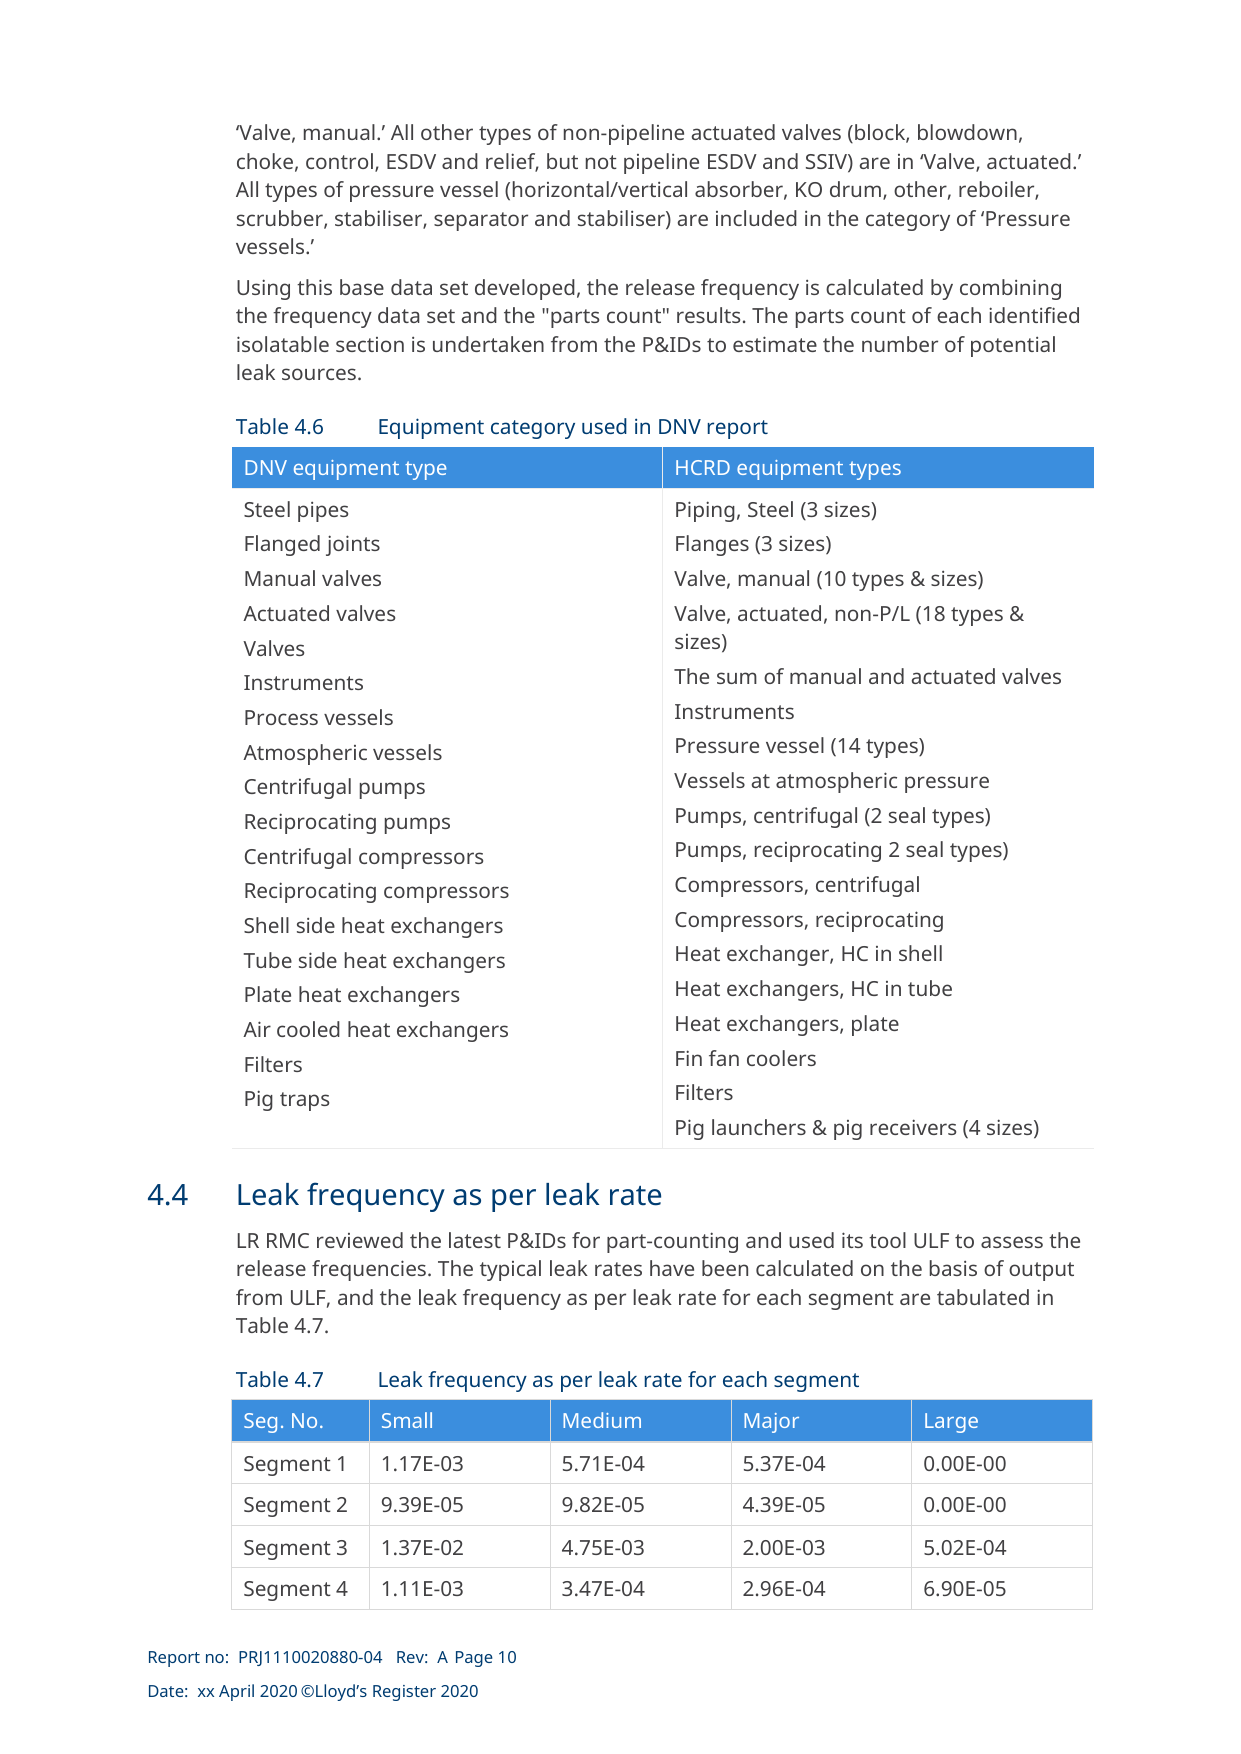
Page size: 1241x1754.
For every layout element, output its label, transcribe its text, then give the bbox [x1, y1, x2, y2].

table_header Large [912, 1400, 1092, 1441]
table_cell Segment 1 [232, 1443, 369, 1483]
table_header HCRD equipment types [663, 447, 1094, 488]
table_header Small [370, 1400, 550, 1441]
table_cell 9.82E-05 [551, 1484, 731, 1525]
table_header DNV equipment type [232, 447, 662, 488]
table_cell 9.39E-05 [370, 1484, 550, 1525]
table_cell 1.17E-03 [370, 1443, 550, 1483]
table_cell 2.96E-04 [732, 1568, 911, 1609]
table_cell 2.00E-03 [732, 1526, 911, 1567]
table_cell Steel pipes Flanged joints Manual valves Actuated valves Valves Instruments Process vessels Atmospheric vessels Centrifugal pumps Reciprocating pumps Centrifugal compressors Reciprocating compressors Shell side heat exchangers Tube side heat exchangers Plate heat exchangers Air cooled heat exchangers Filters Pig traps [232, 489, 662, 1148]
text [236, 118, 1093, 261]
table_cell Segment 4 [232, 1568, 369, 1609]
table_cell Segment 3 [232, 1526, 369, 1567]
table_cell 4.39E-05 [732, 1484, 911, 1525]
table_cell 4.75E-03 [551, 1526, 731, 1567]
table_header Medium [551, 1400, 731, 1441]
table_cell Piping, Steel (3 sizes) Flanges (3 sizes) Valve, manual (10 types & sizes) Valve, actuated, non-P/L (18 types & sizes) The sum of manual and actuated valves Instruments Pressure vessel (14 types) Vessels at atmospheric pressure Pumps, centrifugal (2 seal types) Pumps, reciprocating 2 seal types) Compressors, centrifugal Compressors, reciprocating Heat exchanger, HC in shell Heat exchangers, HC in tube Heat exchangers, plate Fin fan coolers Filters Pig launchers & pig receivers (4 sizes) [663, 489, 1094, 1148]
table_cell 5.37E-04 [732, 1443, 911, 1483]
table_header Major [732, 1400, 911, 1441]
table_cell 0.00E-00 [912, 1443, 1092, 1483]
table_cell 3.47E-04 [551, 1568, 731, 1609]
table_cell Segment 2 [232, 1484, 369, 1525]
table_cell 0.00E-00 [912, 1484, 1092, 1525]
subtitle Leak frequency as per leak rate [147, 1174, 1093, 1213]
table_cell 6.90E-05 [912, 1568, 1092, 1609]
table_cell 5.02E-04 [912, 1526, 1092, 1567]
table_cell 1.37E-02 [370, 1526, 550, 1567]
table_cell 1.11E-03 [370, 1568, 550, 1609]
text Using this base data set developed, the release frequency is calculated by combining the frequency data set and the "parts count" results. The parts count of each identified isolatable section is undertaken from the P&IDs to estimate the number of potential leak sources. [236, 273, 1093, 387]
table_cell 5.71E-04 [551, 1443, 731, 1483]
table_header Seg. No. [232, 1400, 369, 1441]
